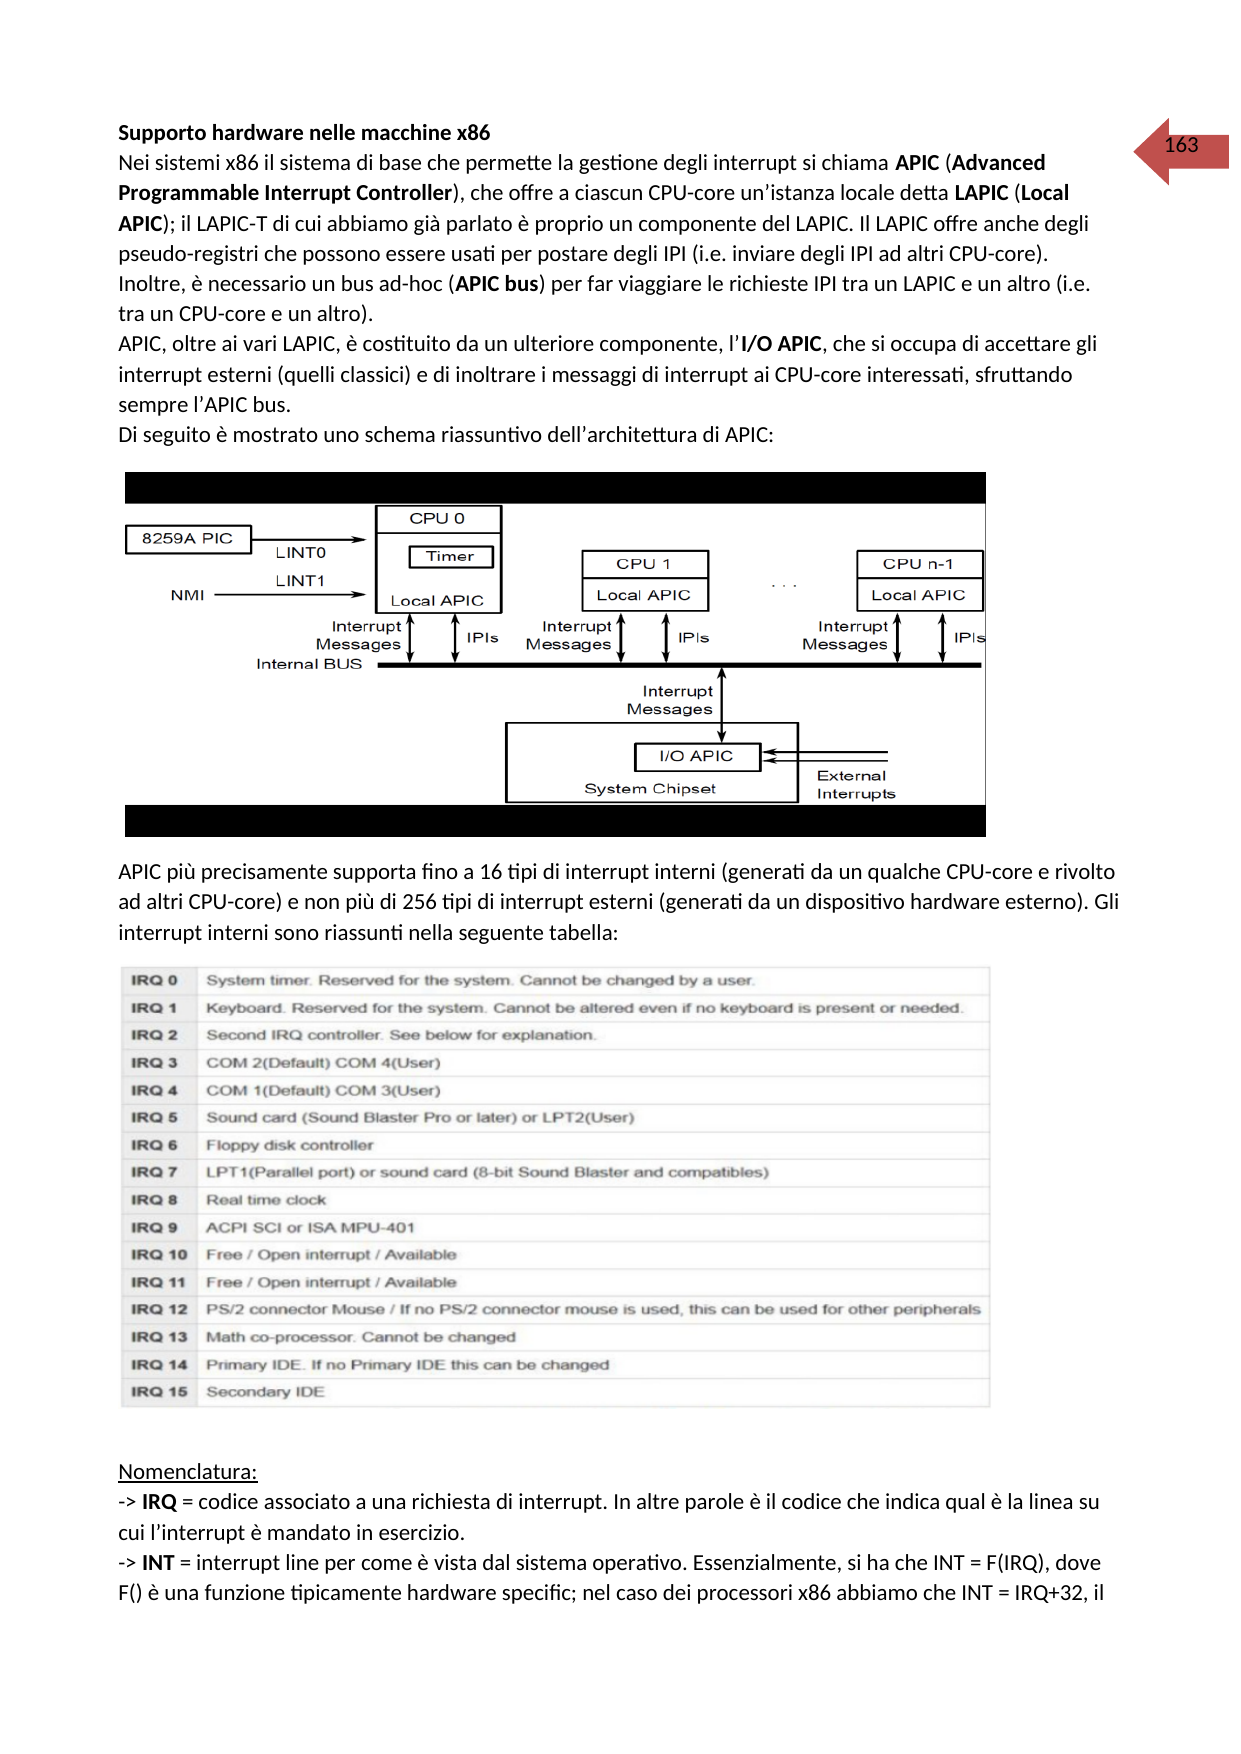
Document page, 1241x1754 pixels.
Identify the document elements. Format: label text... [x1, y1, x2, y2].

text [118, 1427, 1122, 1606]
text APIC più precisamente supporta fino a 16 tipi di interrupt interni (generati da un qualche CPU-core e rivolto ad altri CPU-core) e non più di 256 tipi di interrupt esterni (generati da un dispositivo hardware esterno). Gli interrupt interni sono riassunti nella seguente tabella: [118, 857, 1122, 946]
text Supporto hardware nelle macchine x86 Nei sistemi x86 il sistema di base che permette la gestione degli interrupt si chiama APIC (Advanced Programmable Interrupt Controller), che offre a ciascun CPU-core un’istanza locale detta LAPIC (Local APIC); il LAPIC-T di cui abbiamo già parlato è proprio un componente del LAPIC. Il LAPIC offre anche degli pseudo-registri che possono essere usati per postare degli IPI (i.e. inviare degli IPI ad altri CPU-core). Inoltre, è necessario un bus ad-hoc (APIC bus) per far viaggiare le richieste IPI tra un LAPIC e un altro (i.e. tra un CPU-core e un altro). APIC, oltre ai vari LAPIC, è costituito da un ulteriore componente, l’I/O APIC, che si occupa di accettare gli interrupt esterni (quelli classici) e di inoltrare i messaggi di interrupt ai CPU-core interessati, sfruttando sempre l’APIC bus. Di seguito è mostrato uno schema riassuntivo dell’architettura di APIC: [118, 118, 1122, 448]
picture [118, 467, 988, 839]
picture [118, 964, 992, 1409]
